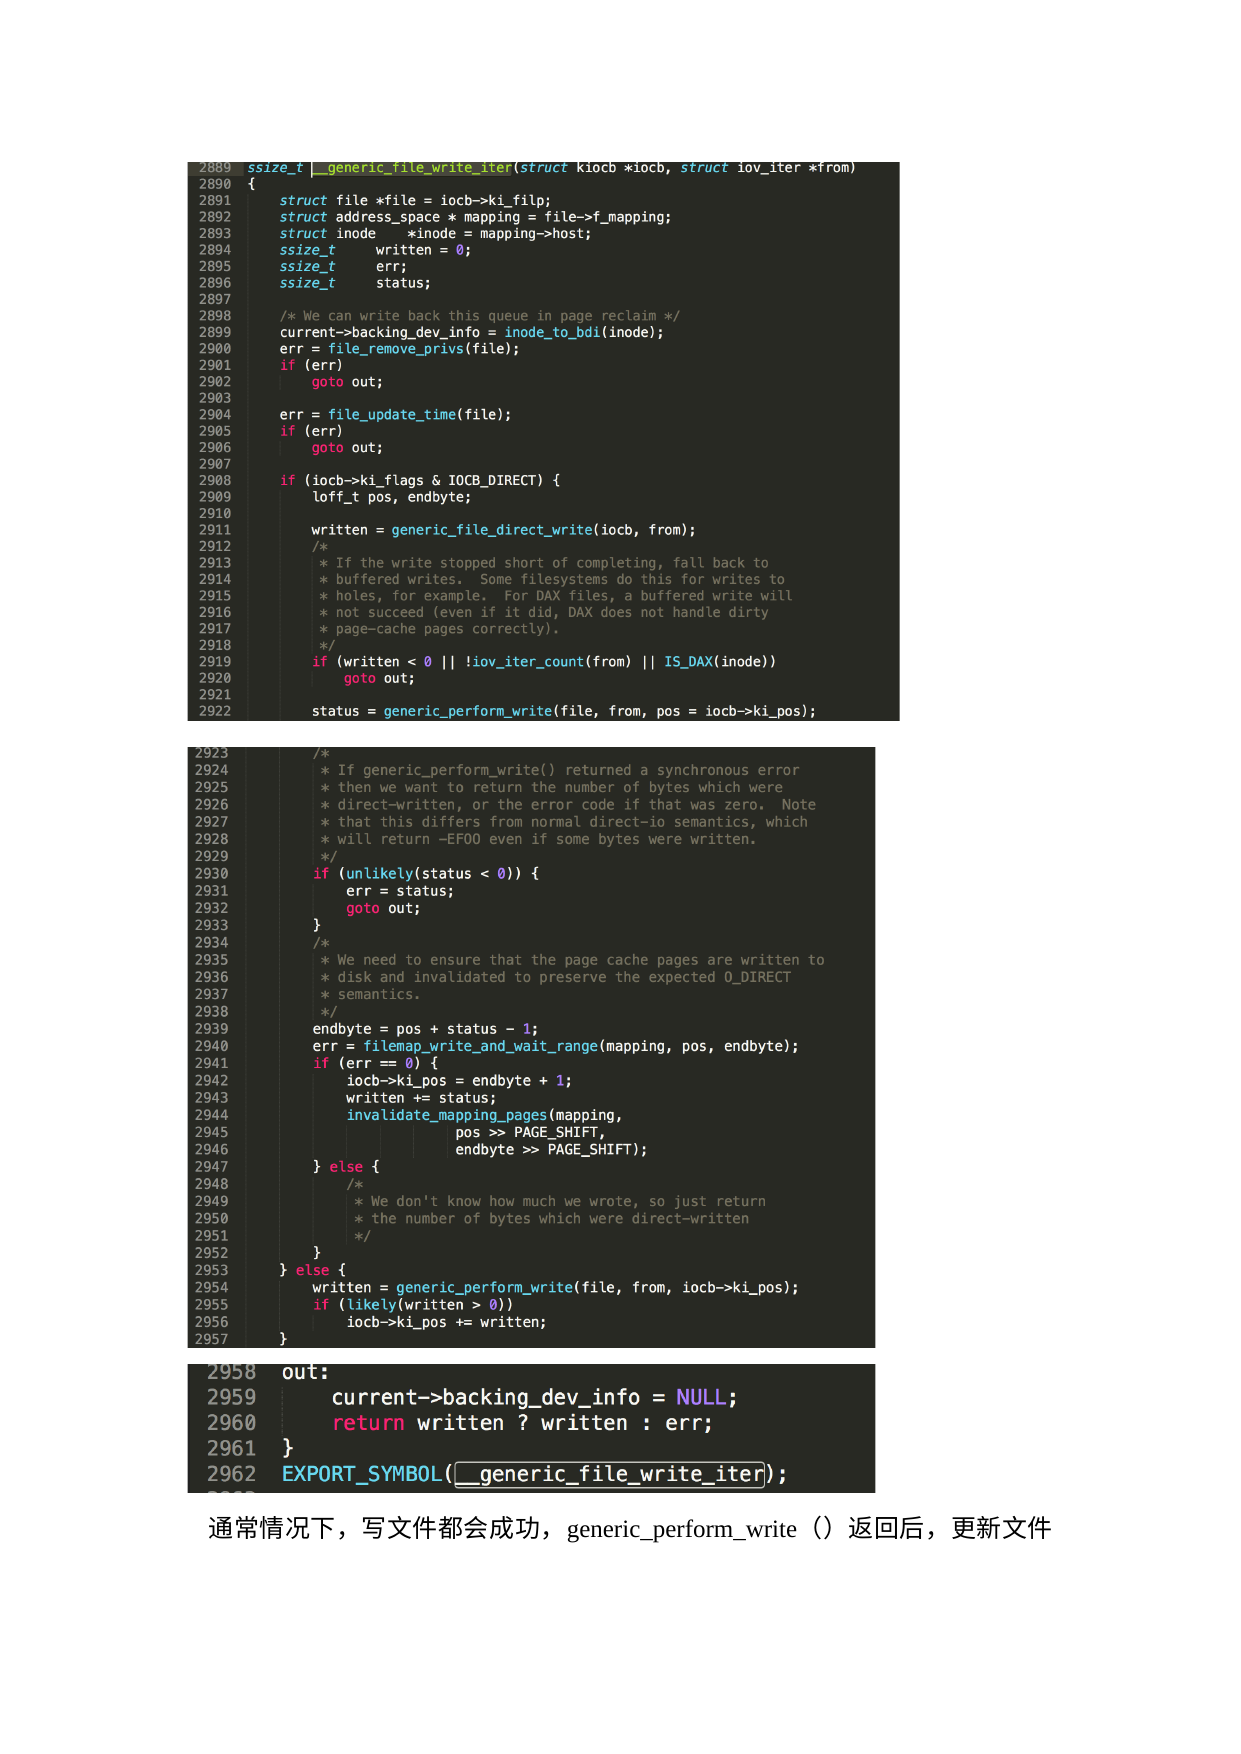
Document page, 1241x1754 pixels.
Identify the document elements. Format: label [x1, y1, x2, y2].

picture [187, 1364, 876, 1493]
text [187, 1494, 1053, 1559]
picture [187, 747, 876, 1348]
picture [187, 162, 900, 721]
